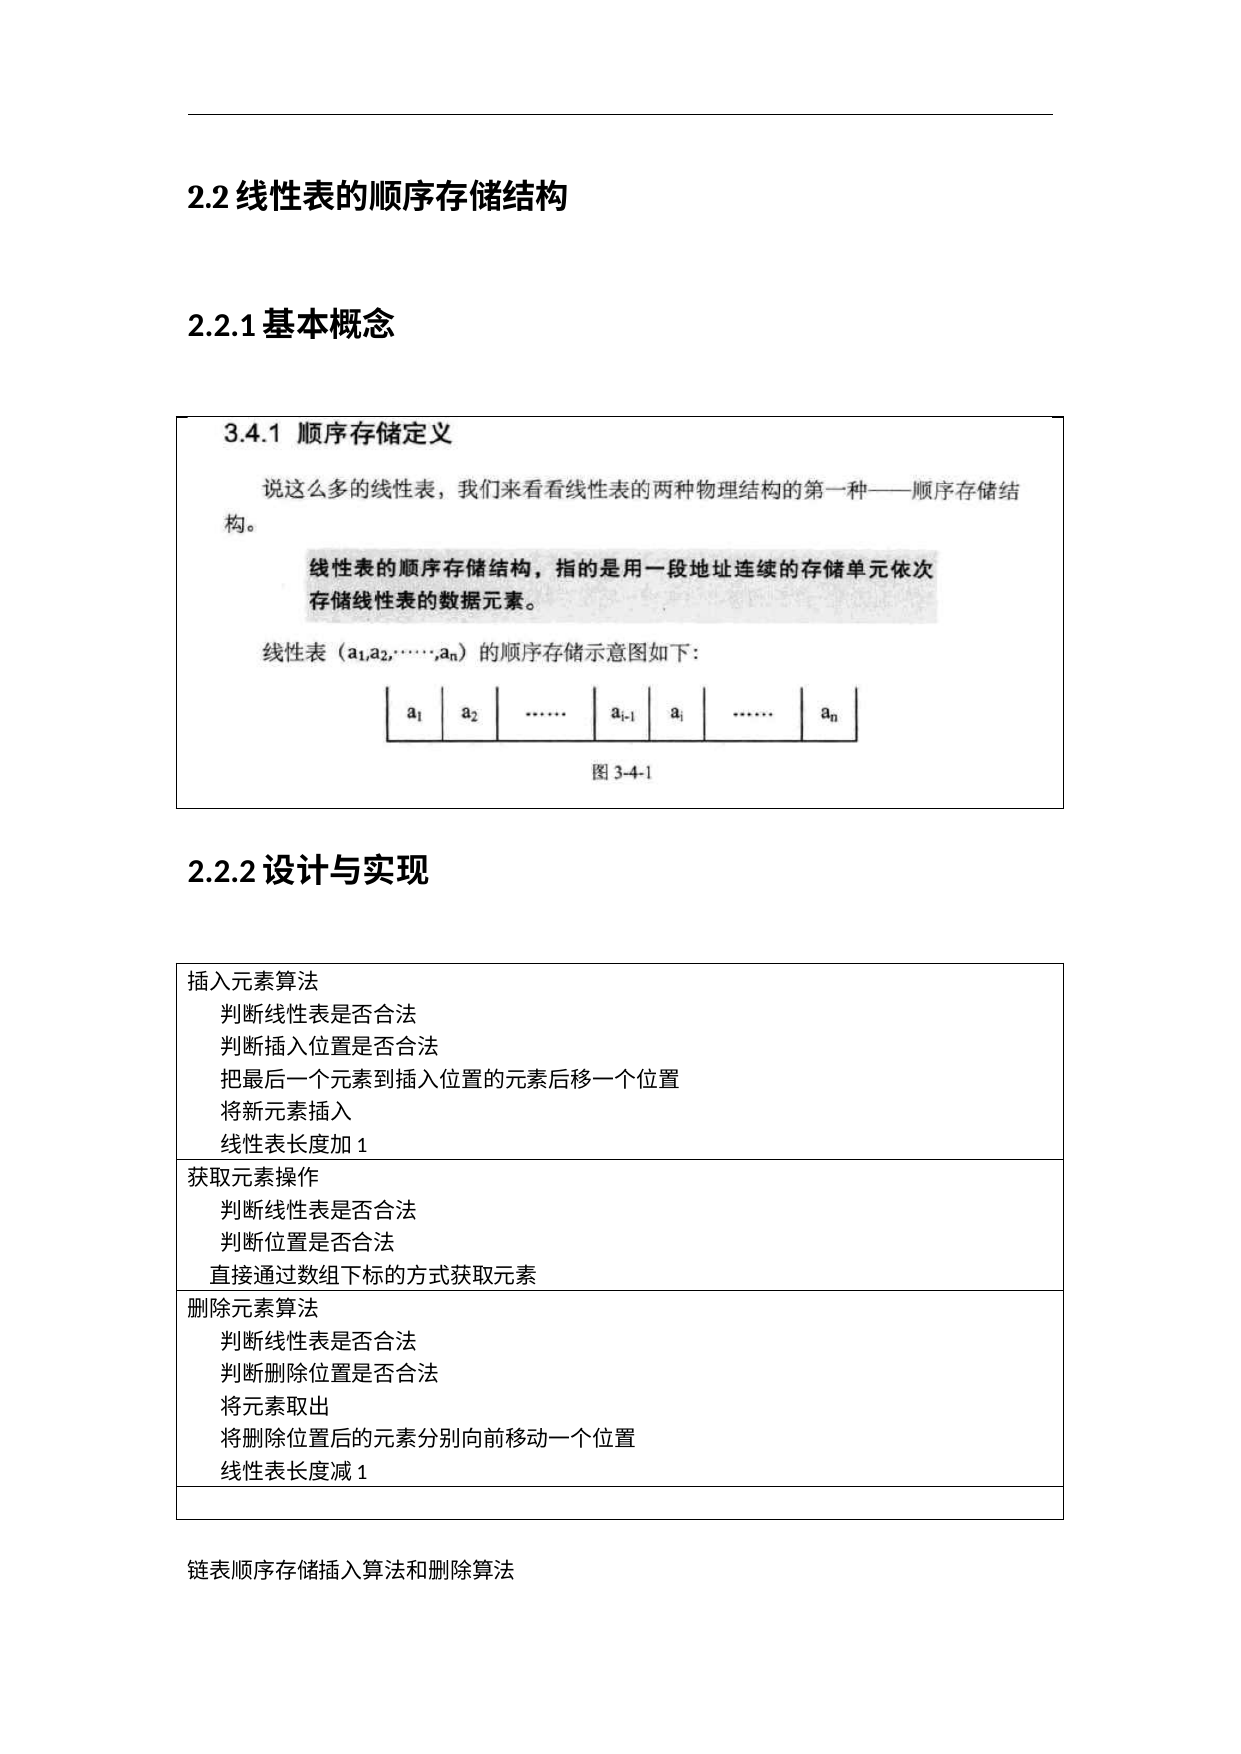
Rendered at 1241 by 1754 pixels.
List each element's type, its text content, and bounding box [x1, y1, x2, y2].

picture [187, 417, 1052, 789]
table_cell 获取元素操作 判断线性表是否合法 判断位置是否合法 直接通过数组下标的方式获取元素 [177, 1160, 1063, 1290]
text 链表顺序存储插入算法和删除算法 [187, 1553, 1053, 1585]
table_header [177, 418, 1063, 807]
subtitle 2.2.1基本概念 [187, 289, 1053, 354]
subtitle 2.2线性表的顺序存储结构 [187, 162, 1053, 227]
subtitle 2.2.2设计与实现 [187, 836, 1053, 901]
table_cell 删除元素算法 判断线性表是否合法 判断删除位置是否合法 将元素取出 将删除位置后的元素分别向前移动一个位置 线性表长度减1 [177, 1291, 1063, 1486]
table_cell [177, 1487, 1063, 1519]
table_header 插入元素算法 判断线性表是否合法 判断插入位置是否合法 把最后一个元素到插入位置的元素后移一个位置 将新元素插入 线性表长度加1 [177, 964, 1063, 1159]
